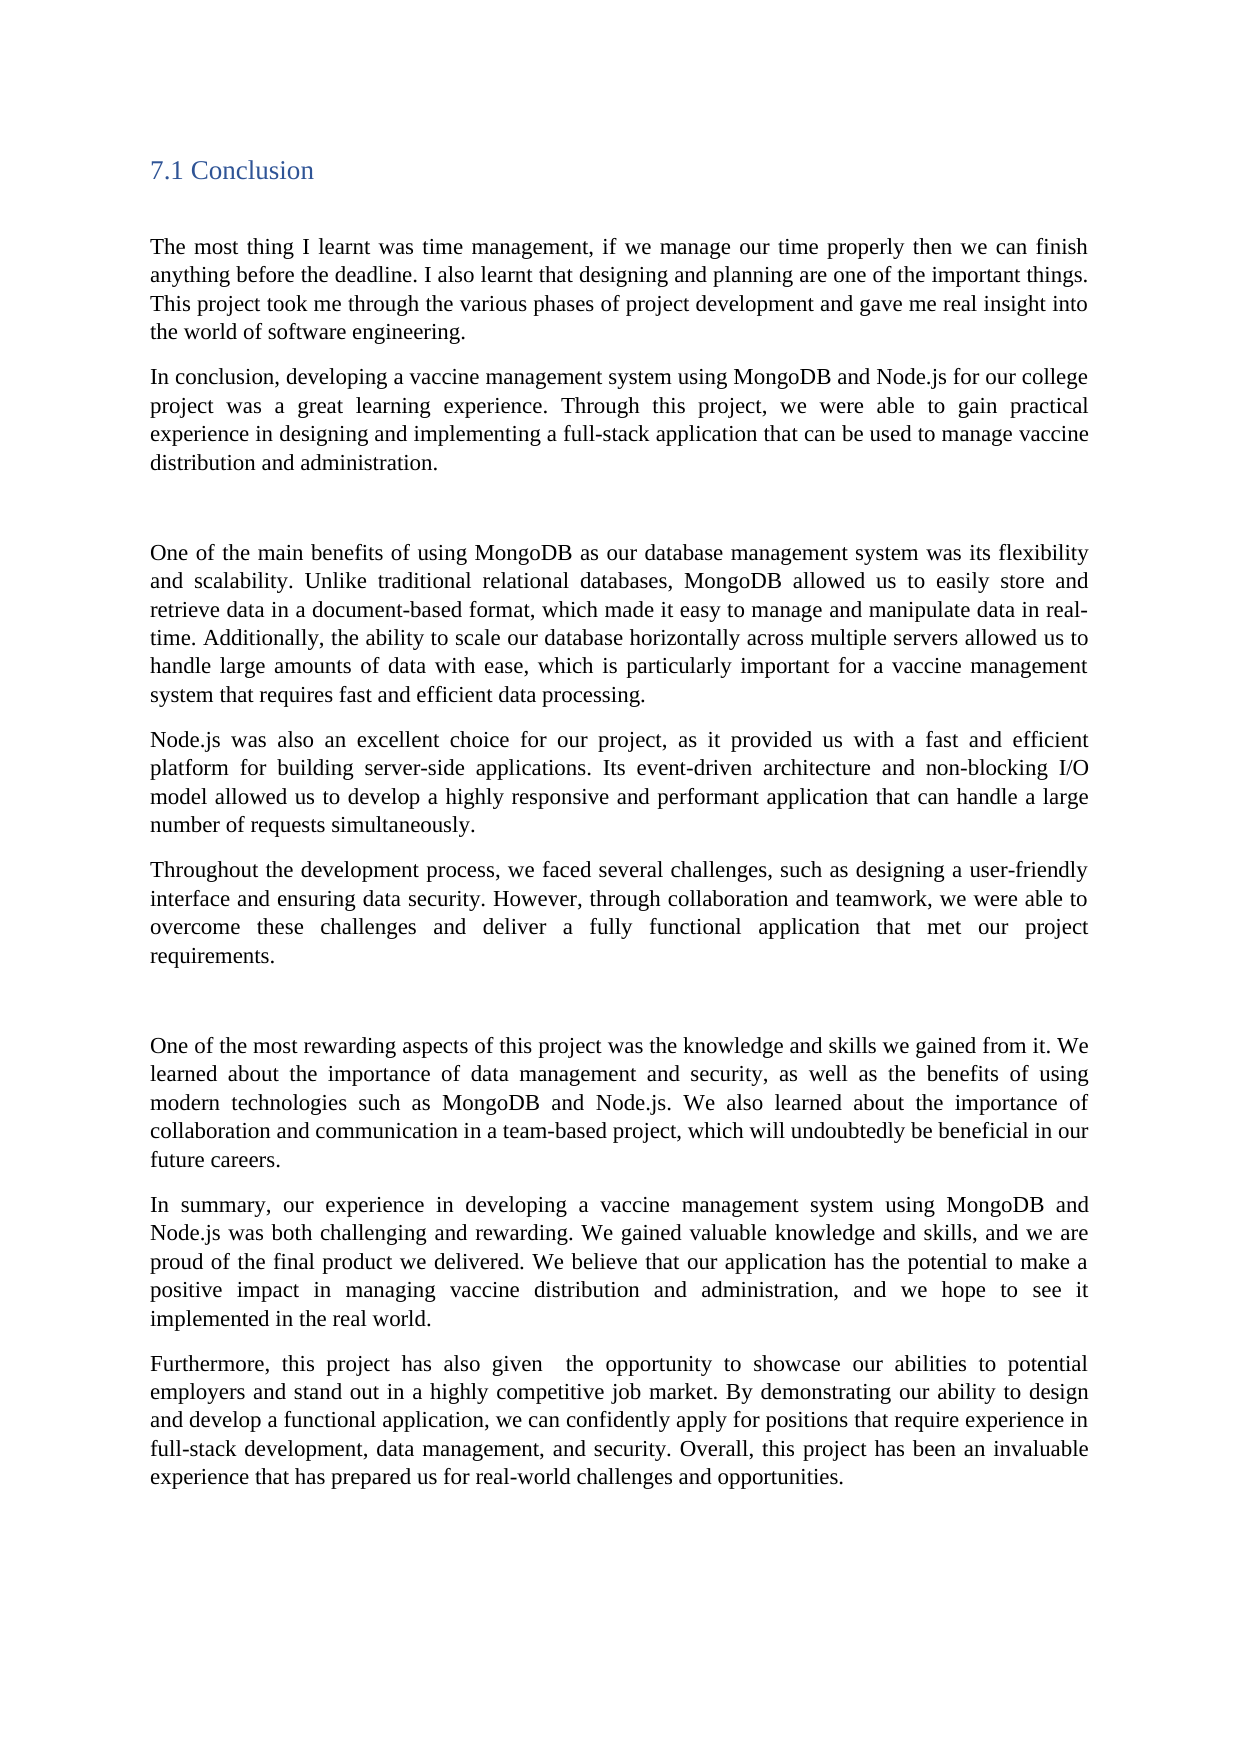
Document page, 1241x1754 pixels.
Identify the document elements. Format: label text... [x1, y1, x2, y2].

text The most thing I learnt was time management, if we manage our time properly then we can finish anything before the deadline. I also learnt that designing and planning are one of the important things. This project took me through the various phases of project development and gave me real insight into the world of software engineering. [150, 233, 1090, 344]
text Furthermore, this project has also given the opportunity to showcase our abilities to potential employers and stand out in a highly competitive job market. By demonstrating our ability to design and develop a functional application, we can confidently apply for positions that require experience in full-stack development, data management, and security. Overall, this project has been an invaluable experience that has prepared us for real-world challenges and opportunities. [150, 1350, 1090, 1490]
text One of the main benefits of using MongoDB as our database management system was its flexibility and scalability. Unlike traditional relational databases, MongoDB allowed us to easily store and retrieve data in a document-based format, which made it easy to manage and manipulate data in real-time. Additionally, the ability to scale our database horizontally across multiple servers allowed us to handle large amounts of data with ease, which is particularly important for a vaccine management system that requires fast and efficient data processing. [150, 539, 1090, 707]
text Node.js was also an excellent choice for our project, as it provided us with a fast and efficient platform for building server-side applications. Its event-driven architecture and non-blocking I/O model allowed us to develop a highly responsive and performant application that can handle a large number of requests simultaneously. [150, 726, 1090, 838]
subtitle 7.1 Conclusion [150, 154, 1090, 185]
text In conclusion, developing a vaccine management system using MongoDB and Node.js for our college project was a great learning experience. Through this project, we were able to gain practical experience in designing and implementing a full-stack application that can be used to manage vaccine distribution and administration. [150, 363, 1090, 475]
text Throughout the development process, we faced several challenges, such as designing a user-friendly interface and ensuring data security. However, through collaboration and teamwork, we were able to overcome these challenges and deliver a fully functional application that met our project requirements. [150, 856, 1090, 968]
text In summary, our experience in developing a vaccine management system using MongoDB and Node.js was both challenging and rewarding. We gained valuable knowledge and skills, and we are proud of the final product we delivered. We believe that our application has the potential to make a positive impact in managing vaccine distribution and administration, and we hope to see it implemented in the real world. [150, 1191, 1090, 1331]
text One of the most rewarding aspects of this project was the knowledge and skills we gained from it. We learned about the importance of data management and security, as well as the benefits of using modern technologies such as MongoDB and Node.js. We also learned about the importance of collaboration and communication in a team-based project, which will undoubtedly be beneficial in our future careers. [150, 1032, 1090, 1172]
